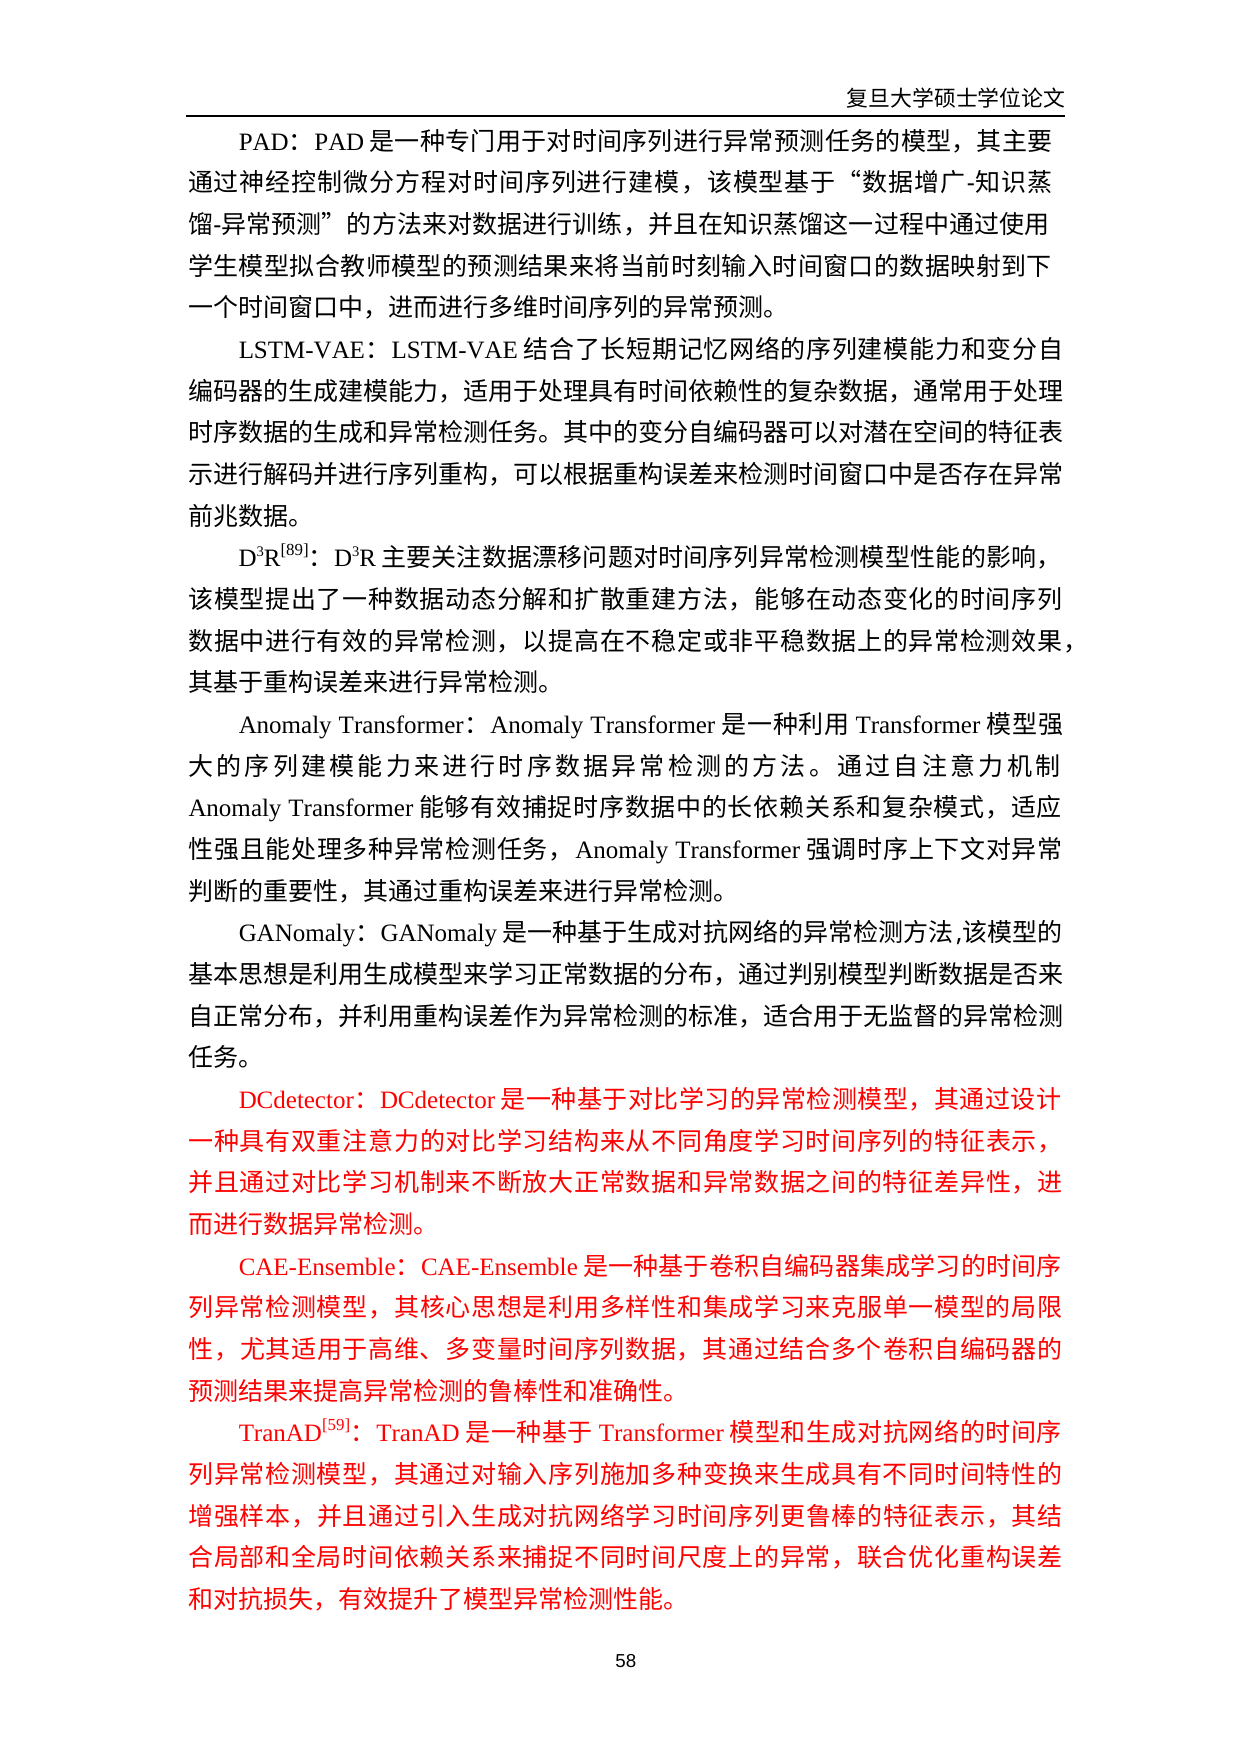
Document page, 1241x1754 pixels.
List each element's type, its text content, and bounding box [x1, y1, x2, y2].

text Anomaly Transformer：Anomaly Transformer是一种利用Transformer模型强大的序列建模能力来进行时序数据异常检测的方法。通过自注意力机制，Anomaly Transformer能够有效捕捉时序数据中的长依赖关系和复杂模式，适应性强且能处理多种异常检测任务，Anomaly Transformer强调时序上下文对异常判断的重要性，其通过重构误差来进行异常检测。 [188, 700, 1063, 908]
text TranAD[59]：TranAD是一种基于Transformer模型和生成对抗网络的时间序列异常检测模型，其通过对输入序列施加多种变换来生成具有不同时间特性的增强样本，并且通过引入生成对抗网络学习时间序列更鲁棒的特征表示，其结合局部和全局时间依赖关系来捕捉不同时间尺度上的异常，联合优化重构误差和对抗损失，有效提升了模型异常检测性能。 [188, 1408, 1063, 1617]
text PAD：PAD是一种专门用于对时间序列进行异常预测任务的模型，其主要通过神经控制微分方程对时间序列进行建模，该模型基于“数据增广-知识蒸馏-异常预测”的方法来对数据进行训练，并且在知识蒸馏这一过程中通过使用学生模型拟合教师模型的预测结果来将当前时刻输入时间窗口的数据映射到下一个时间窗口中，进而进行多维时间序列的异常预测。 [188, 117, 1052, 325]
text GANomaly：GANomaly是一种基于生成对抗网络的异常检测方法,该模型的基本思想是利用生成模型来学习正常数据的分布，通过判别模型判断数据是否来自正常分布，并利用重构误差作为异常检测的标准，适合用于无监督的异常检测任务。 [188, 908, 1063, 1075]
text DCdetector：DCdetector是一种基于对比学习的异常检测模型，其通过设计一种具有双重注意力的对比学习结构来从不同角度学习时间序列的特征表示，并且通过对比学习机制来不断放大正常数据和异常数据之间的特征差异性，进而进行数据异常检测。 [188, 1075, 1063, 1242]
text LSTM-VAE：LSTM-VAE结合了长短期记忆网络的序列建模能力和变分自编码器的生成建模能力，适用于处理具有时间依赖性的复杂数据，通常用于处理时序数据的生成和异常检测任务。其中的变分自编码器可以对潜在空间的特征表示进行解码并进行序列重构，可以根据重构误差来检测时间窗口中是否存在异常前兆数据。 [188, 325, 1063, 533]
text D3R[89]：D3R主要关注数据漂移问题对时间序列异常检测模型性能的影响，该模型提出了一种数据动态分解和扩散重建方法，能够在动态变化的时间序列数据中进行有效的异常检测，以提高在不稳定或非平稳数据上的异常检测效果，其基于重构误差来进行异常检测。 [188, 533, 1063, 700]
text CAE-Ensemble：CAE-Ensemble是一种基于卷积自编码器集成学习的时间序列异常检测模型，其核心思想是利用多样性和集成学习来克服单一模型的局限性，尤其适用于高维、多变量时间序列数据，其通过结合多个卷积自编码器的预测结果来提高异常检测的鲁棒性和准确性。 [188, 1242, 1063, 1408]
